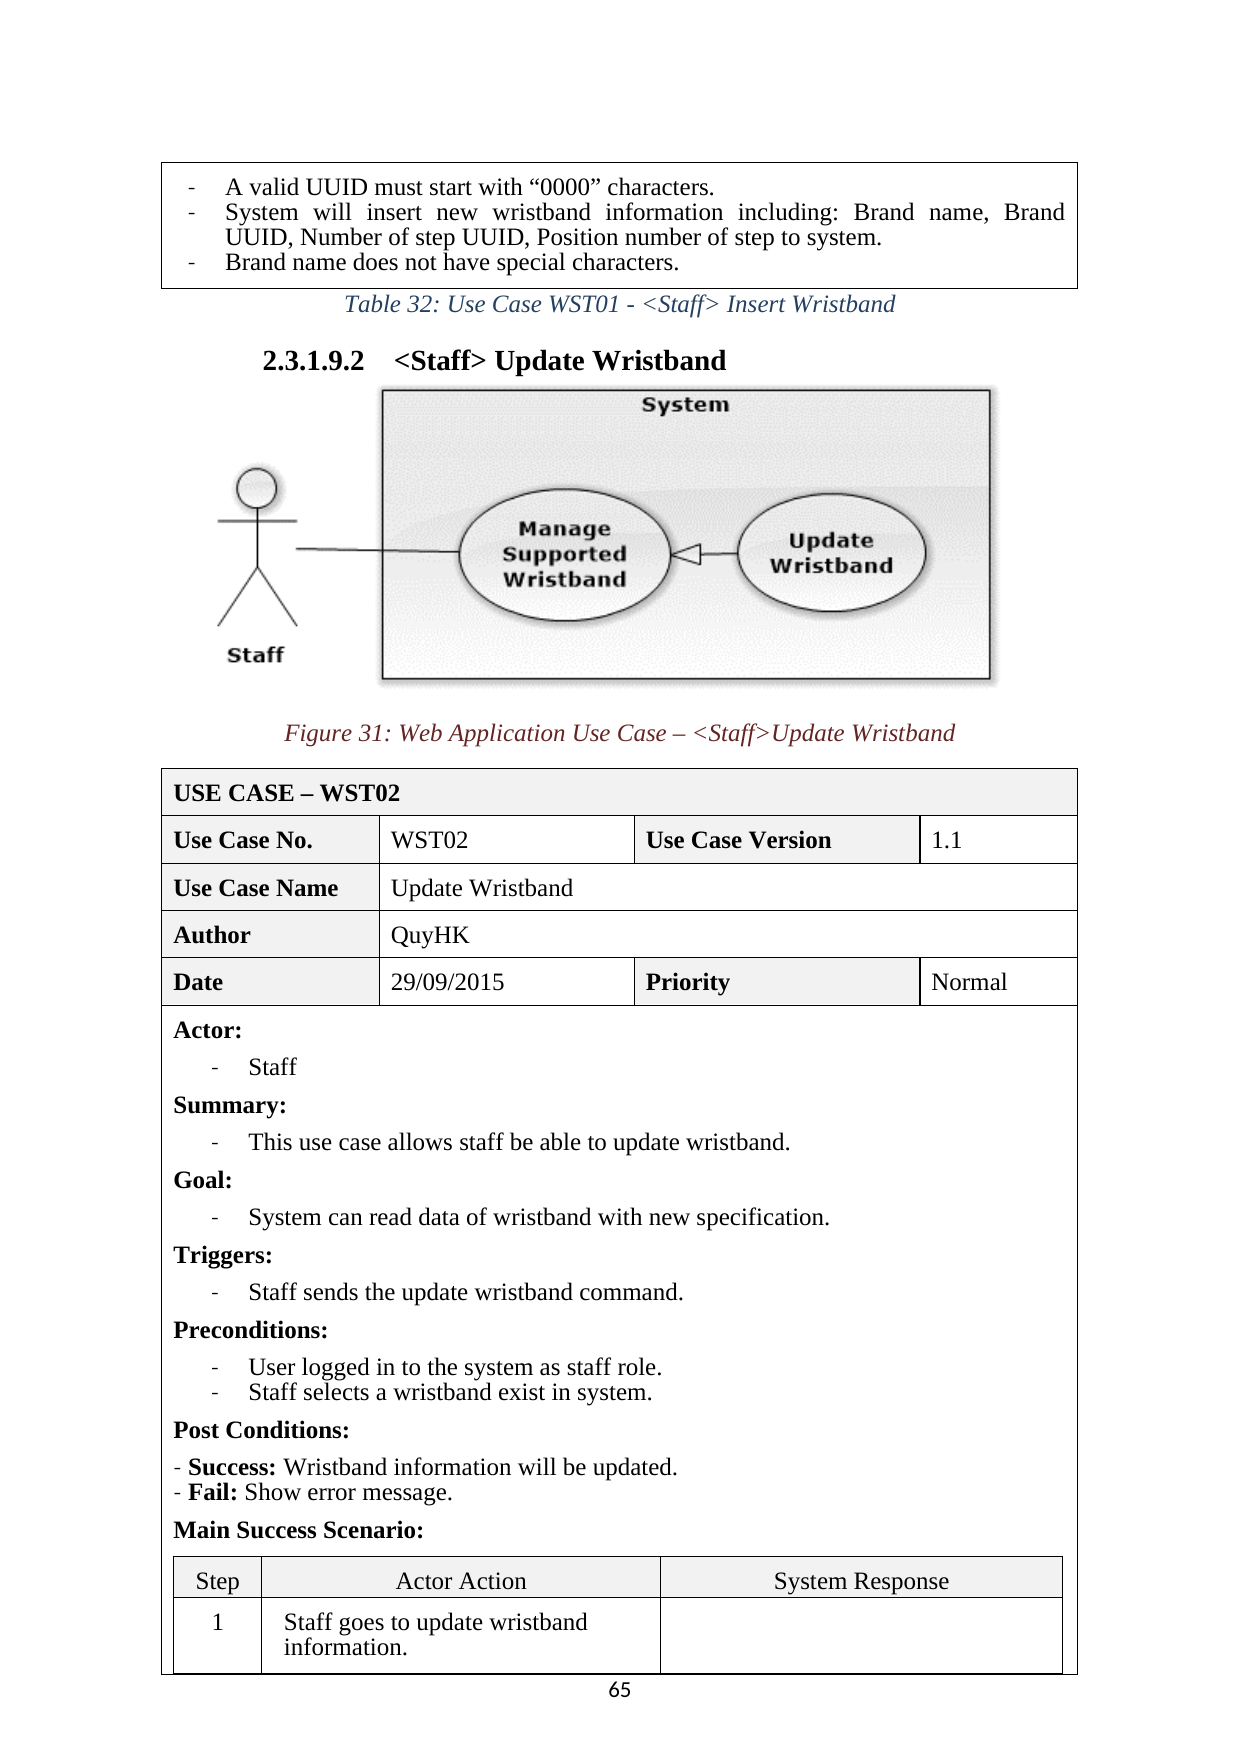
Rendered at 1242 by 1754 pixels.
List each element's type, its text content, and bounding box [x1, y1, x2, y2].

table_cell Update Wristband [380, 864, 1077, 910]
table_cell Use Case Name [162, 864, 379, 910]
table_cell Priority [635, 958, 919, 1004]
table_cell Use Case No. [162, 816, 379, 863]
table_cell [162, 1006, 1077, 1674]
table_cell QuyHK [380, 911, 1077, 957]
text Table 32: Use Case WST01 - <Staff> Insert Wristband [94, 289, 1146, 318]
table_cell Normal [921, 958, 1077, 1004]
table_header USE CASE – WST02 [162, 769, 1077, 815]
text Figure 31: Web Application Use Case – <Staff>Update Wristband [94, 718, 1146, 747]
table_cell 29/09/2015 [380, 958, 634, 1004]
table_cell Author [162, 911, 379, 957]
table_cell WST02 [380, 816, 634, 863]
subtitle <Staff> Update Wristband [214, 343, 1146, 376]
table_cell Date [162, 958, 379, 1004]
picture [210, 382, 1029, 719]
table_cell Use Case Version [635, 816, 919, 863]
table_cell 1.1 [921, 816, 1077, 863]
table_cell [162, 163, 1077, 288]
